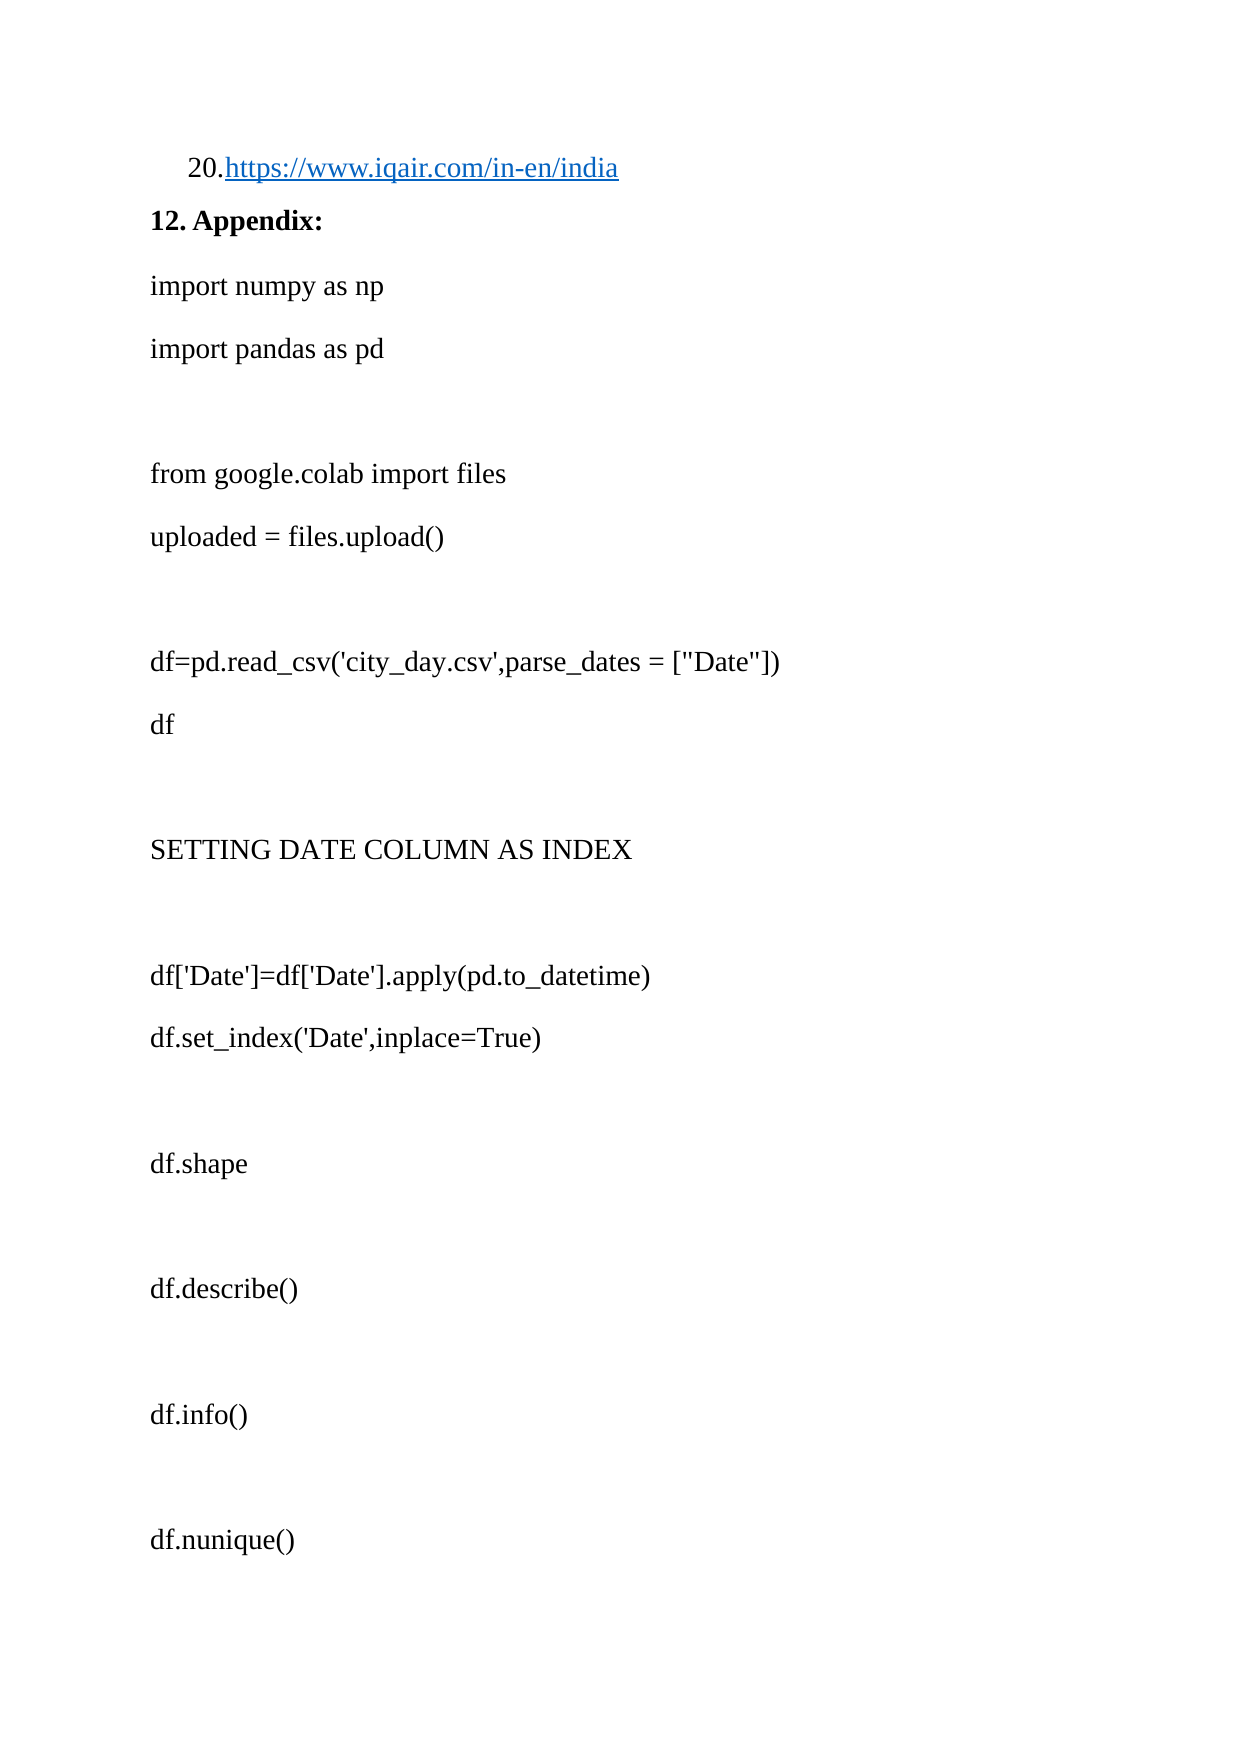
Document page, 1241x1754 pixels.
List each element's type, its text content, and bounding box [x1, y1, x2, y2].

text df [150, 707, 1090, 741]
text df.info() [150, 1397, 1090, 1430]
text 12. Appendix: [150, 203, 1090, 236]
list https://www.iqair.com/in-en/india [187, 150, 1090, 183]
text df.shape [150, 1146, 1090, 1179]
text df.nunique() [150, 1522, 1090, 1556]
text import pandas as pd [150, 331, 1090, 364]
text df.set_index('Date',inplace=True) [150, 1021, 1090, 1054]
text from google.colab import files [150, 456, 1090, 490]
text SETTING DATE COLUMN AS INDEX [150, 832, 1090, 866]
text df['Date']=df['Date'].apply(pd.to_datetime) [150, 958, 1090, 991]
text df.describe() [150, 1271, 1090, 1305]
text df=pd.read_csv('city_day.csv',parse_dates = ["Date"]) [150, 644, 1090, 678]
text import numpy as np [150, 268, 1090, 302]
text uploaded = files.upload() [150, 519, 1090, 552]
